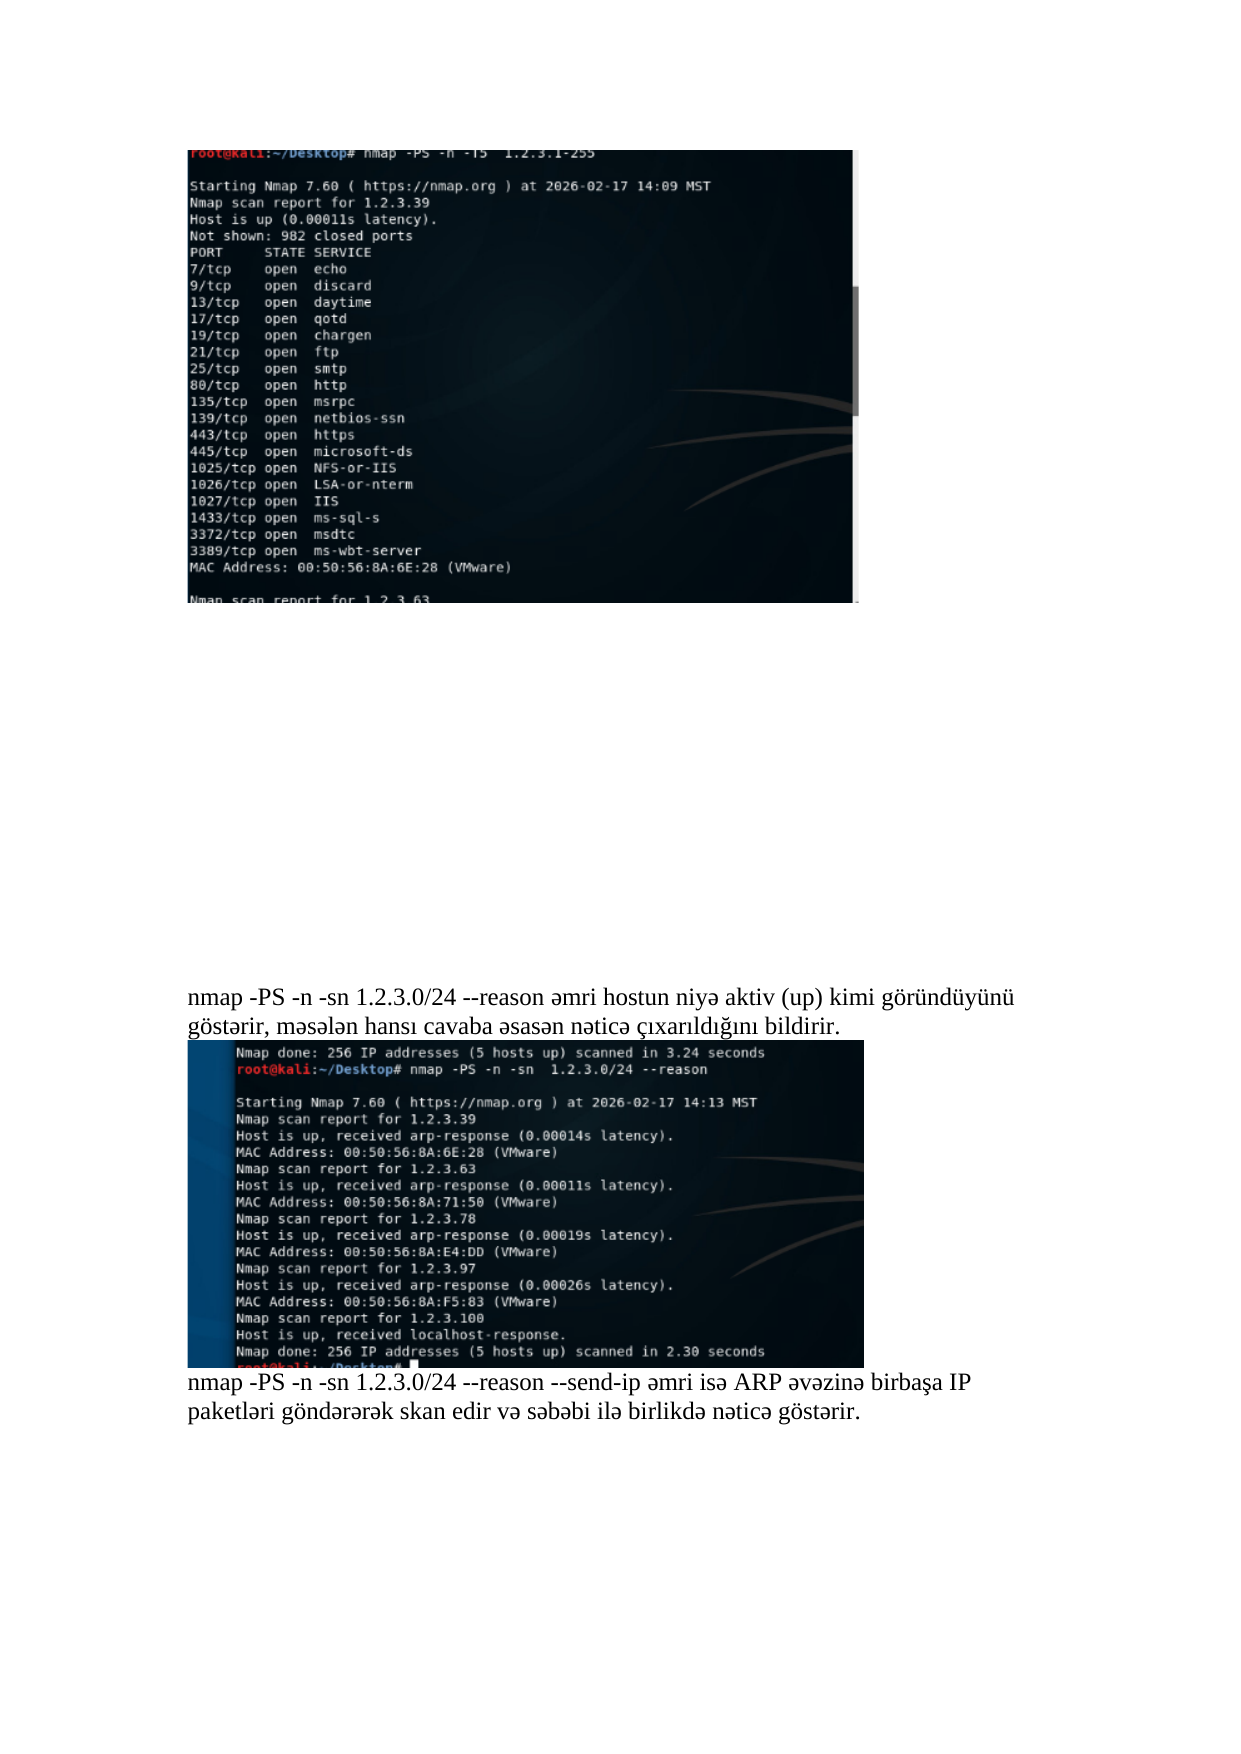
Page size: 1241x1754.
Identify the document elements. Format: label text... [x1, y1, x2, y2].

picture [187, 150, 859, 603]
text nmap -PS -n -sn 1.2.3.0/24 --reason --send-ip əmri isə ARP əvəzinə birbaşa IP paketləri göndərərək skan edir və səbəbi ilə birlikdə nəticə göstərir. [187, 1367, 1053, 1425]
picture [187, 1040, 864, 1368]
text nmap -PS -n -sn 1.2.3.0/24 --reason əmri hostun niyə aktiv (up) kimi göründüyünü göstərir, məsələn hansı cavaba əsasən nəticə çıxarıldığını bildirir. [187, 982, 1053, 1040]
